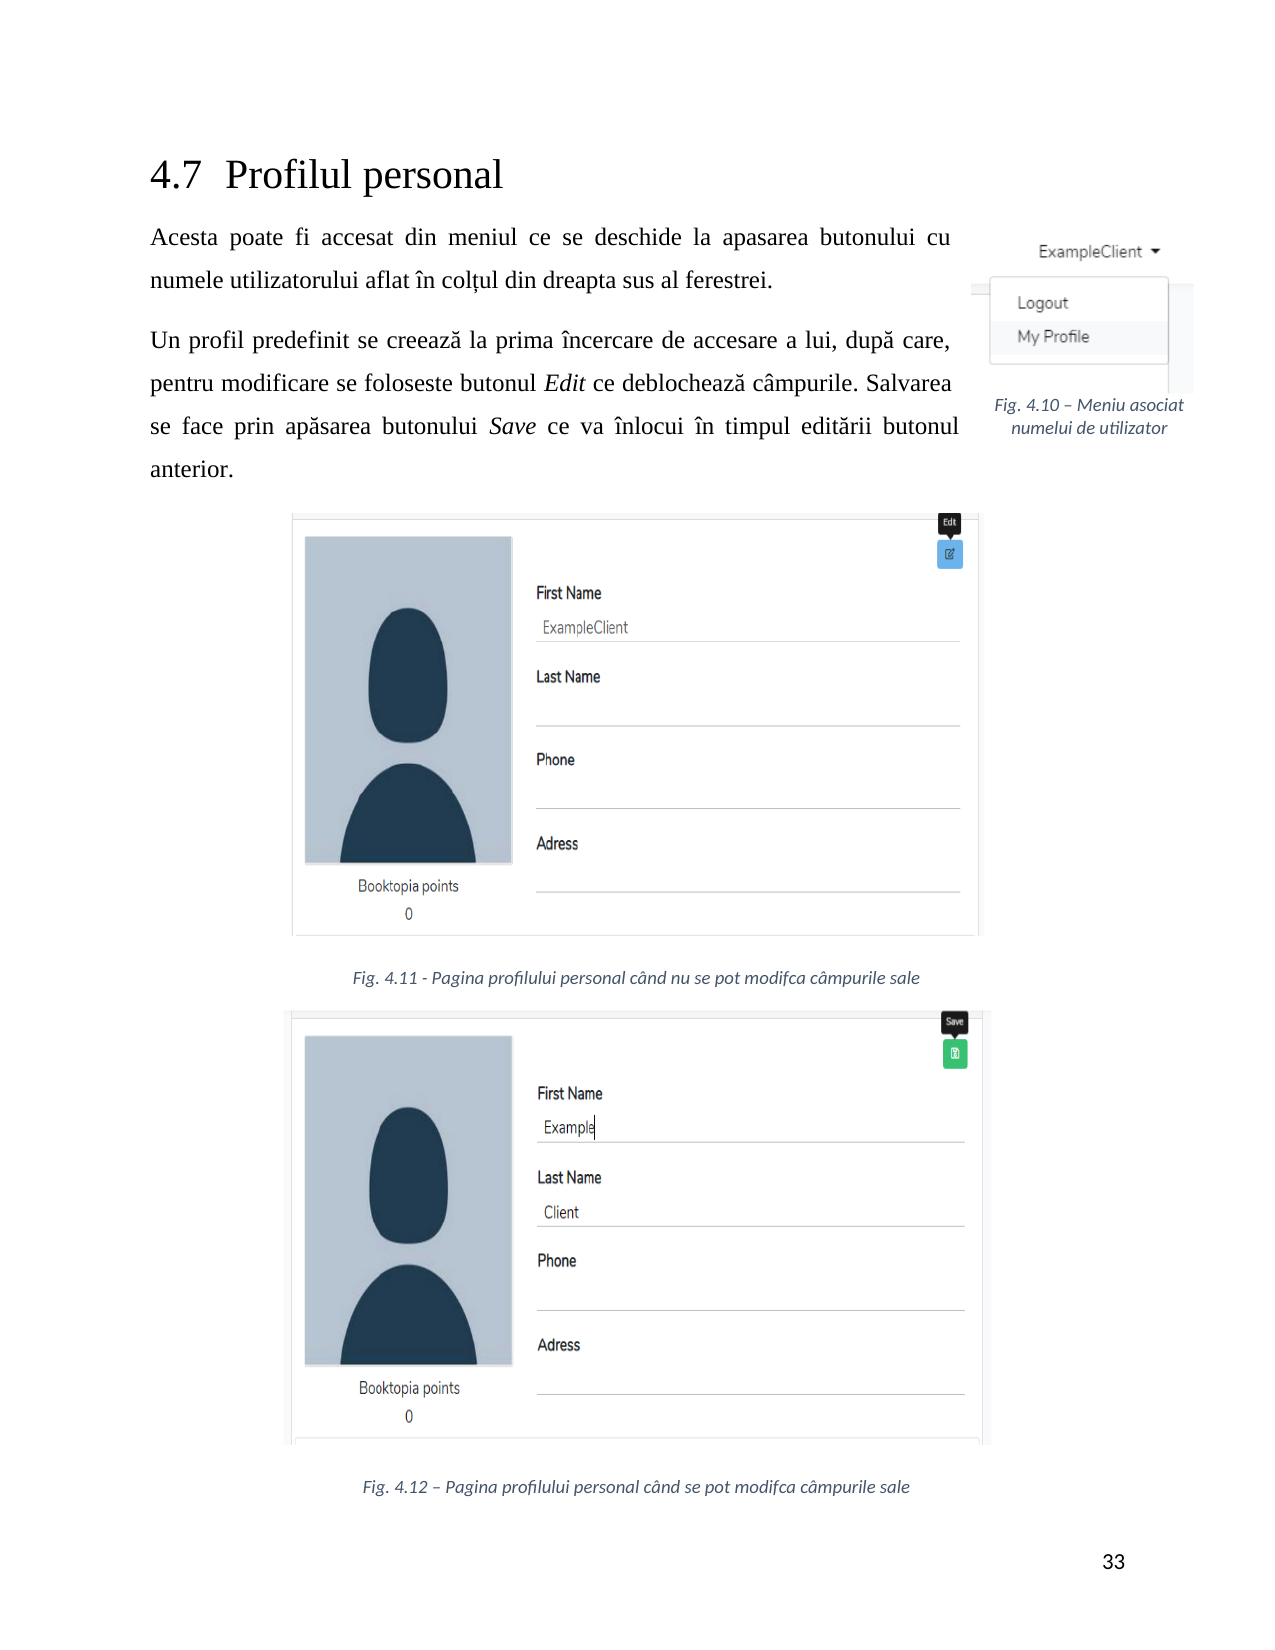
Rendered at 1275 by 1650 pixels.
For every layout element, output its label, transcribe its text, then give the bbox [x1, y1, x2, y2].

picture [971, 223, 1194, 395]
text Fig. 4.11 - Pagina profilului personal când nu se pot modifca câmpurile sale [150, 966, 1125, 989]
text Fig. 4.12 – Pagina profilului personal când se pot modifca câmpurile sale [150, 1475, 1125, 1498]
picture [290, 513, 985, 936]
picture [283, 1010, 992, 1445]
text Acesta poate fi accesat din meniul ce se deschide la apasarea butonului cu numele utilizatorului aflat în colțul din dreapta sus al ferestrei. [150, 222, 1125, 294]
text Un profil predefinit se creează la prima încercare de accesare a lui, după care, pentru modificare se foloseste butonul Edit ce deblochează câmpurile. Salvarea se face prin apăsarea butonului Save ce va înlocui în timpul editării butonul anterior. [150, 325, 1125, 483]
list Profilul personal [150, 150, 1125, 198]
